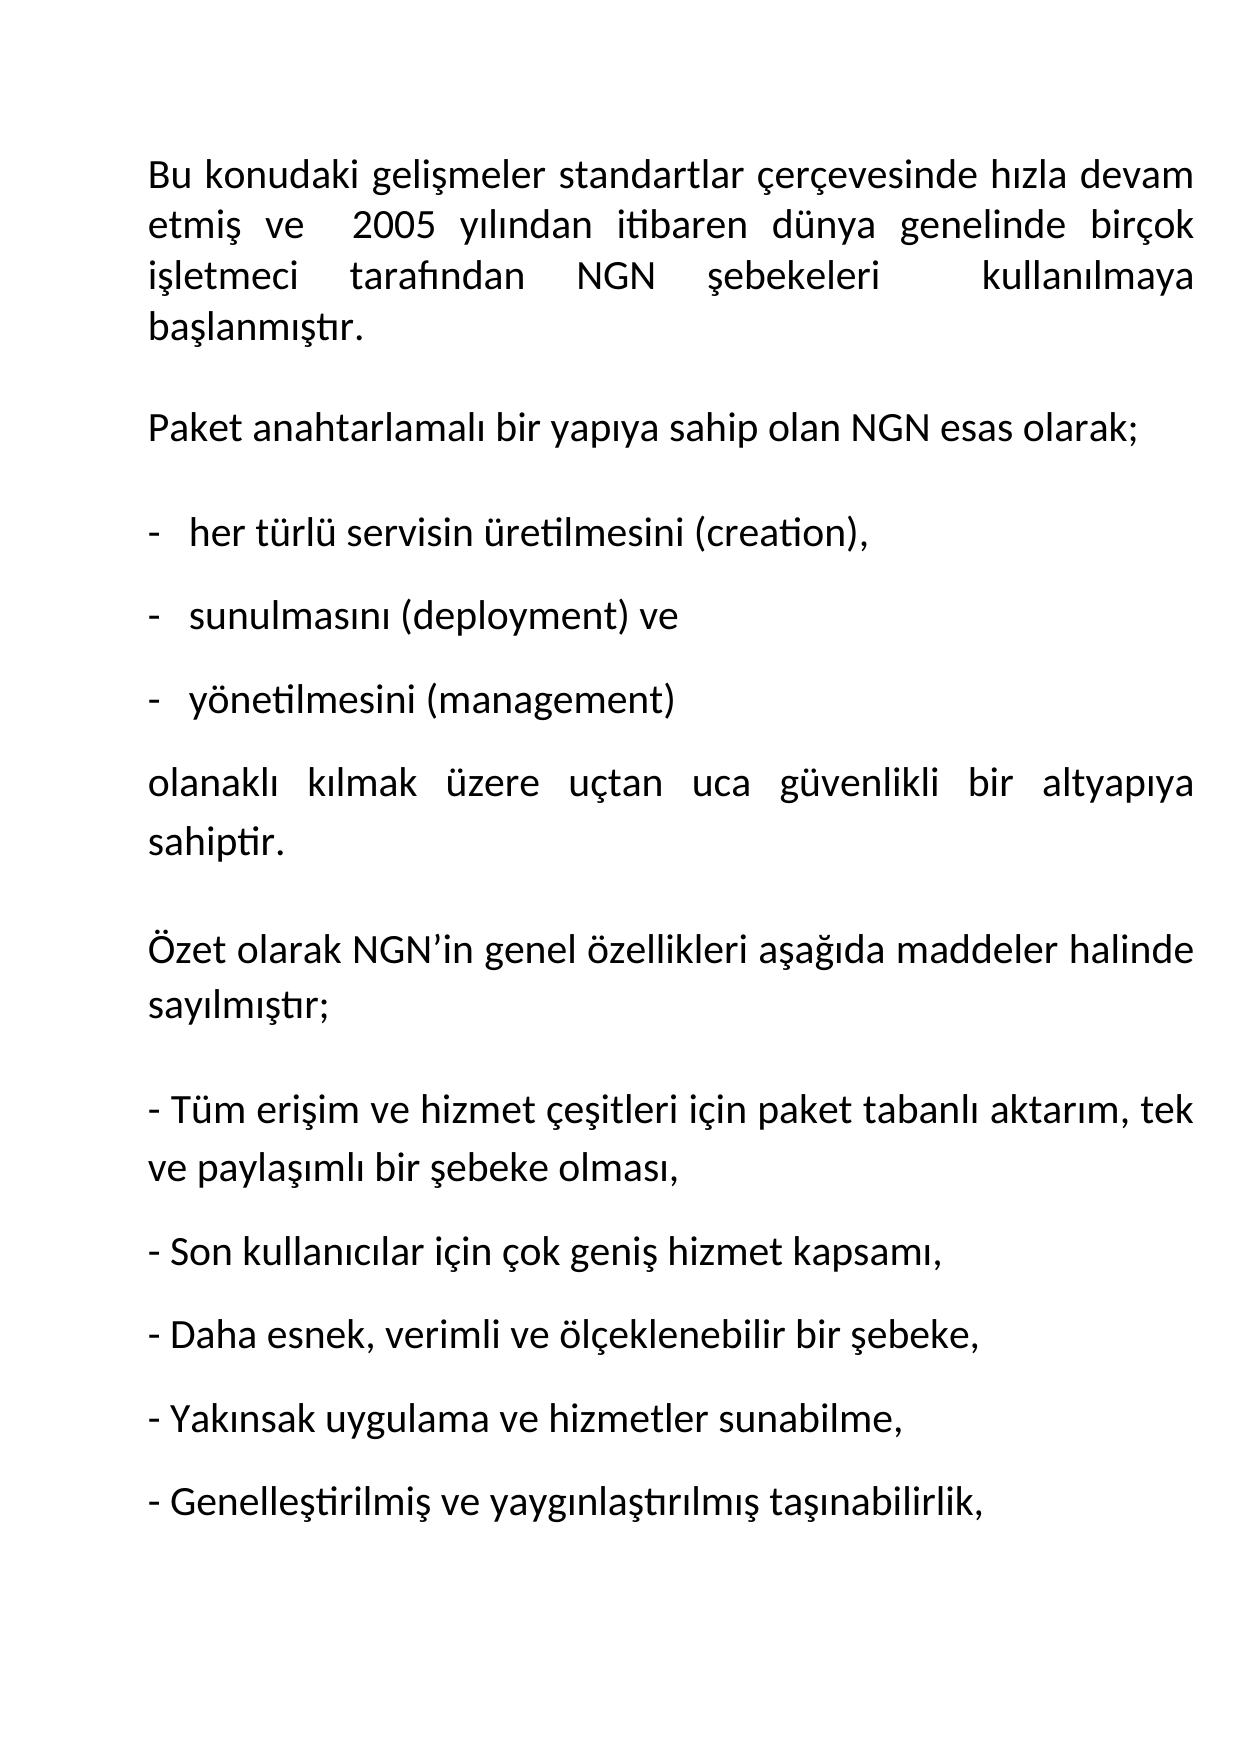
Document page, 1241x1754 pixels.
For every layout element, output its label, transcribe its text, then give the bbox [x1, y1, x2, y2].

text - sunulmasını (deployment) ve [148, 589, 1196, 640]
text - Yakınsak uygulama ve hizmetler sunabilme, [148, 1392, 1196, 1442]
text - her türlü servisin üretilmesini (creation), [148, 506, 1196, 557]
text Bu konudaki gelişmeler standartlar çerçevesinde hızla devam etmiş ve 2005 yılından itibaren dünya genelinde birçok işletmeci tarafından NGN şebekeleri kullanılmaya başlanmıştır. [148, 148, 1196, 351]
text - Tüm erişim ve hizmet çeşitleri için paket tabanlı aktarım, tek ve paylaşımlı bir şebeke olması, [148, 1083, 1196, 1192]
text olanaklı kılmak üzere uçtan uca güvenlikli bir altyapıya sahiptir. [148, 756, 1196, 865]
text Paket anahtarlamalı bir yapıya sahip olan NGN esas olarak; [148, 401, 1196, 452]
text - yönetilmesini (management) [148, 673, 1196, 723]
text - Genelleştirilmiş ve yaygınlaştırılmış taşınabilirlik, [148, 1475, 1196, 1526]
text Özet olarak NGN’in genel özellikleri aşağıda maddeler halinde sayılmıştır; [148, 923, 1196, 1029]
text - Son kullanıcılar için çok geniş hizmet kapsamı, [148, 1225, 1196, 1276]
text - Daha esnek, verimli ve ölçeklenebilir bir şebeke, [148, 1308, 1196, 1359]
